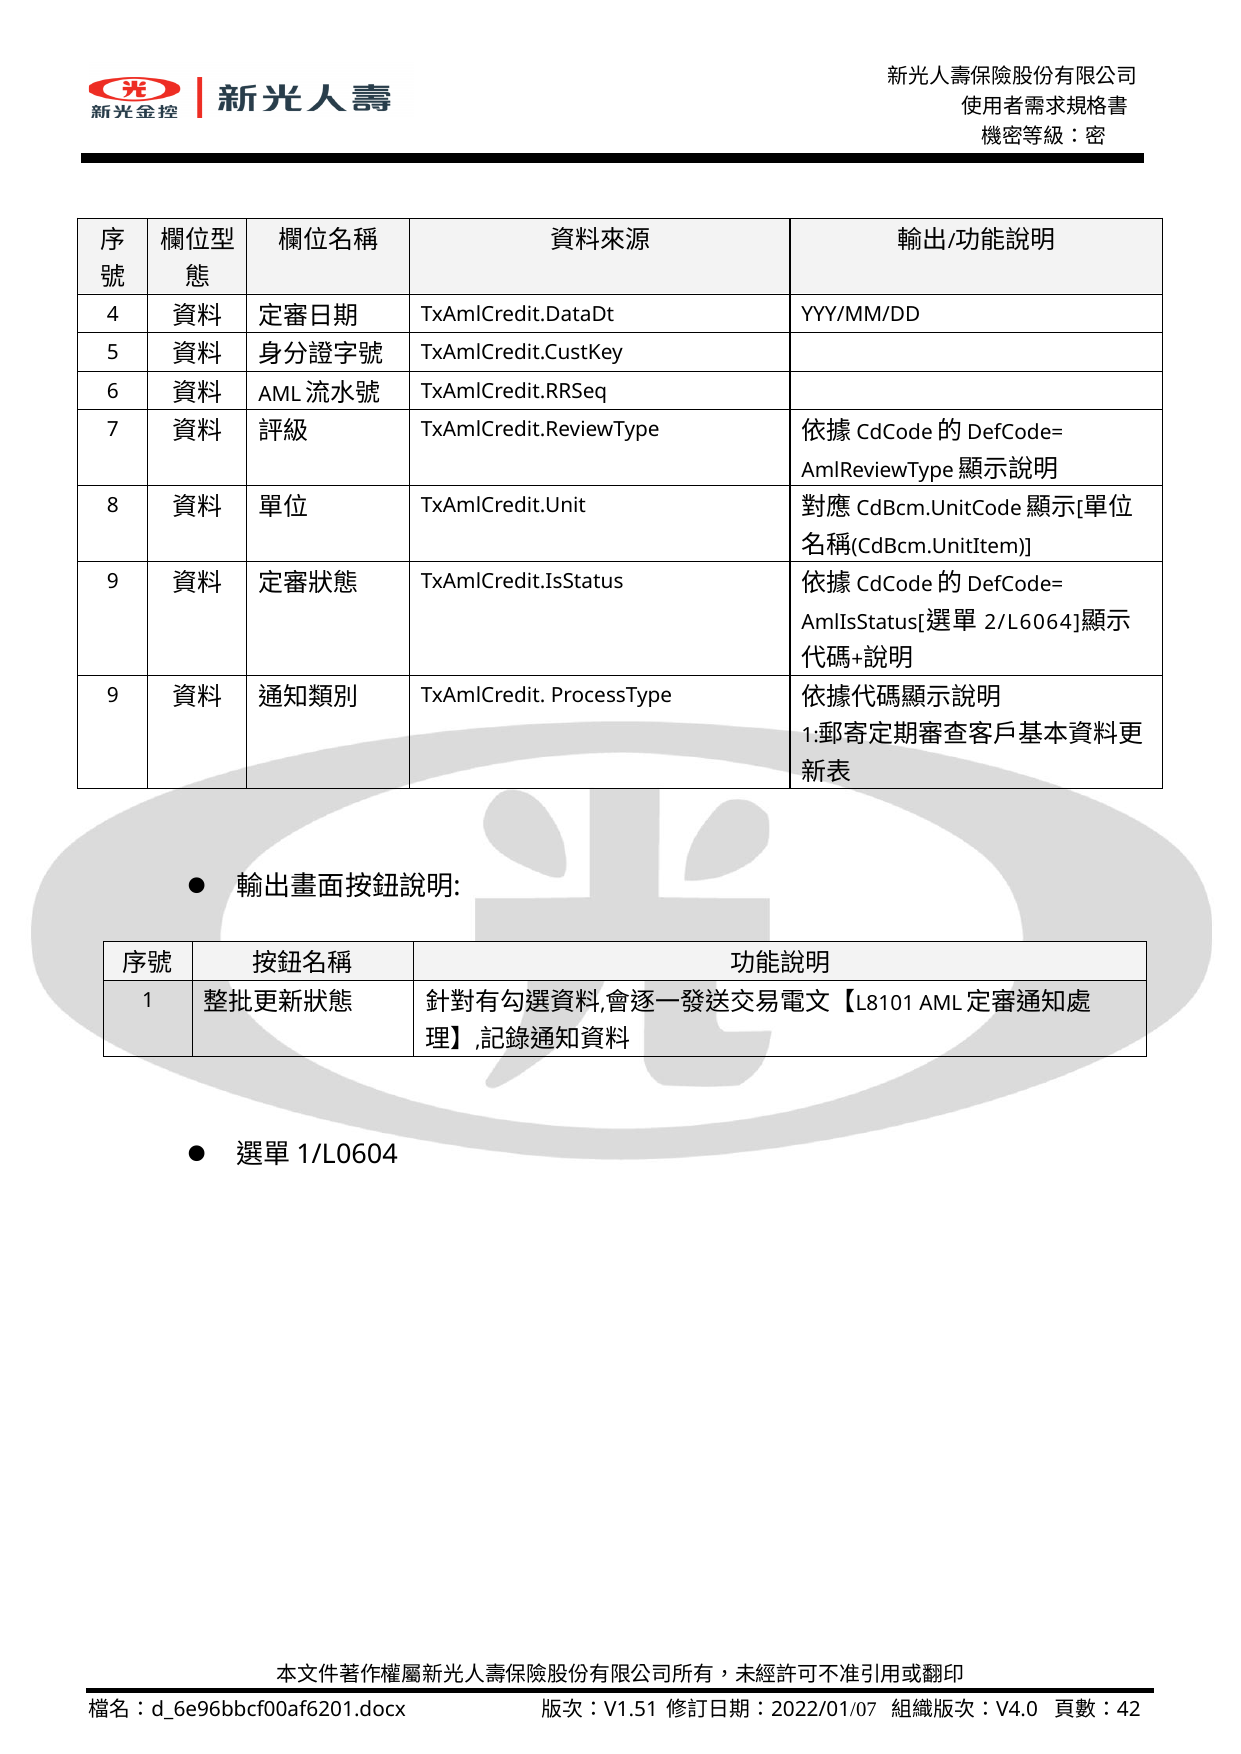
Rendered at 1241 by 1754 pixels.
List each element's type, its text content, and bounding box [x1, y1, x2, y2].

table_header 序號 [104, 942, 192, 980]
table_cell TxAmlCredit. ProcessType [410, 676, 789, 788]
table_cell 通知類別 [247, 676, 409, 788]
table_cell 5 [78, 333, 147, 371]
table_cell 7 [78, 410, 147, 485]
table_cell TxAmlCredit.Unit [410, 486, 789, 561]
table_cell 資料 [148, 676, 246, 788]
table_cell 9 [78, 676, 147, 788]
table_header 輸出/功能說明 [791, 219, 1162, 293]
list 選單1/L0604 [186, 1132, 1152, 1171]
table_cell 4 [78, 295, 147, 332]
table_header 欄位名稱 [247, 219, 409, 293]
table_cell 6 [78, 372, 147, 409]
table_cell 定審日期 [247, 295, 409, 332]
table_header 欄位型態 [148, 219, 246, 293]
table_cell 資料 [148, 486, 246, 561]
table_cell 9 [78, 562, 147, 675]
table_cell 資料 [148, 410, 246, 485]
table_cell 對應CdBcm.UnitCode顯示[單位名稱(CdBcm.UnitItem)] [791, 486, 1162, 561]
table_cell 資料 [148, 562, 246, 675]
table_cell TxAmlCredit.CustKey [410, 333, 789, 371]
table_cell TxAmlCredit.ReviewType [410, 410, 789, 485]
table_cell 資料 [148, 333, 246, 371]
table_cell 8 [78, 486, 147, 561]
table_cell 資料 [148, 372, 246, 409]
list 輸出畫面按鈕說明: [186, 864, 1152, 904]
table_cell TxAmlCredit.DataDt [410, 295, 789, 332]
table_cell 定審狀態 [247, 562, 409, 675]
table_cell 依據CdCode的DefCode= AmlIsStatus[選單2/L6064]顯示代碼+說明 [791, 562, 1162, 675]
table_cell [791, 333, 1162, 371]
table_cell 依據CdCode的DefCode= AmlReviewType顯示說明 [791, 410, 1162, 485]
table_cell TxAmlCredit.IsStatus [410, 562, 789, 675]
table_cell 評級 [247, 410, 409, 485]
table_cell TxAmlCredit.RRSeq [410, 372, 789, 409]
picture [88, 61, 414, 118]
table_cell AML流水號 [247, 372, 409, 409]
table_cell 1 [104, 981, 192, 1056]
table_cell 針對有勾選資料,會逐一發送交易電文【L8101 AML定審通知處理】,記錄通知資料 [414, 981, 1146, 1056]
picture [25, 713, 1215, 1166]
table_header 序號 [78, 219, 147, 293]
table_header 資料來源 [410, 219, 789, 293]
table_cell YYY/MM/DD [791, 295, 1162, 332]
table_cell 身分證字號 [247, 333, 409, 371]
table_cell 資料 [148, 295, 246, 332]
table_cell 依據代碼顯示說明 1:郵寄定期審查客戶基本資料更新表 [791, 676, 1162, 788]
table_header 按鈕名稱 [193, 942, 413, 980]
table_cell 整批更新狀態 [193, 981, 413, 1056]
table_header 功能說明 [414, 942, 1146, 980]
table_cell 單位 [247, 486, 409, 561]
table_cell [791, 372, 1162, 409]
